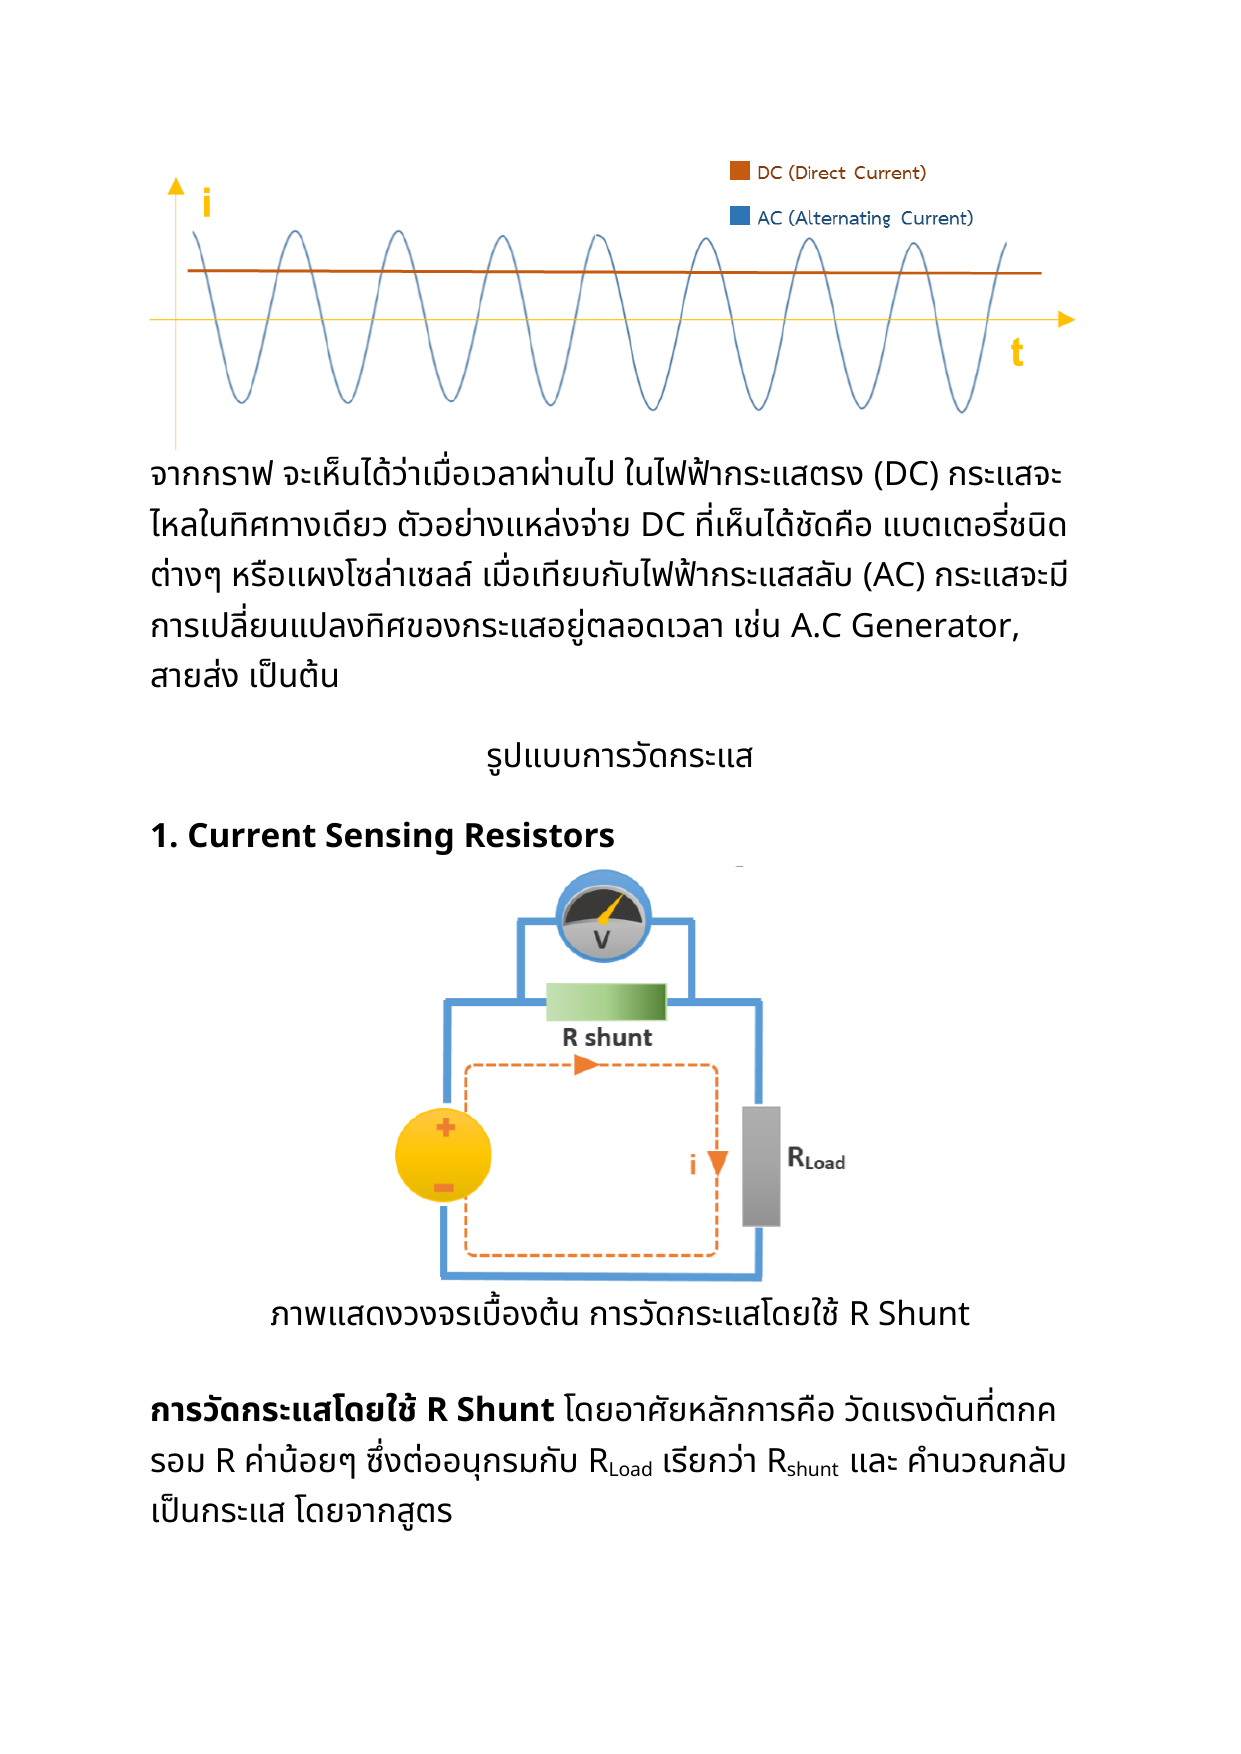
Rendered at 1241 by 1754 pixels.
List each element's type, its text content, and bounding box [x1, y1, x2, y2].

text จากกราฟ จะเห็นได้ว่าเมื่อเวลาผ่านไป ในไฟฟ้ากระแสตรง (DC) กระแสจะไหลในทิศทางเดียว ตัวอย่างแหล่งจ่าย DC ที่เห็นได้ชัดคือ แบตเตอรี่ชนิดต่างๆ หรือเเผงโซล่าเซลล์ เมื่อเทียบกับไฟฟ้ากระแสสลับ (AC) กระแสจะมีการเปลี่ยนแปลงทิศของกระแสอยู่ตลอดเวลา เช่น A.C Generator, สายส่ง เป็นต้น [150, 450, 1090, 703]
text การวัดกระแสโดยใช้ R Shunt โดยอาศัยหลักการคือ วัดแรงดันที่ตกครอม R ค่าน้อยๆ ซึ่งต่ออนุกรมกับ RLoad เรียกว่า Rshunt และ คำนวณกลับเป็นกระแส โดยจากสูตร [150, 1386, 1090, 1538]
text 1. Current Sensing Resistors [150, 812, 1090, 857]
picture [385, 857, 855, 1290]
subtitle รูปแบบการวัดกระแส [150, 732, 1090, 782]
picture [150, 150, 1088, 450]
text ภาพแสดงวงจรเบื้องต้น การวัดกระแสโดยใช้ R Shunt [150, 1290, 1090, 1341]
